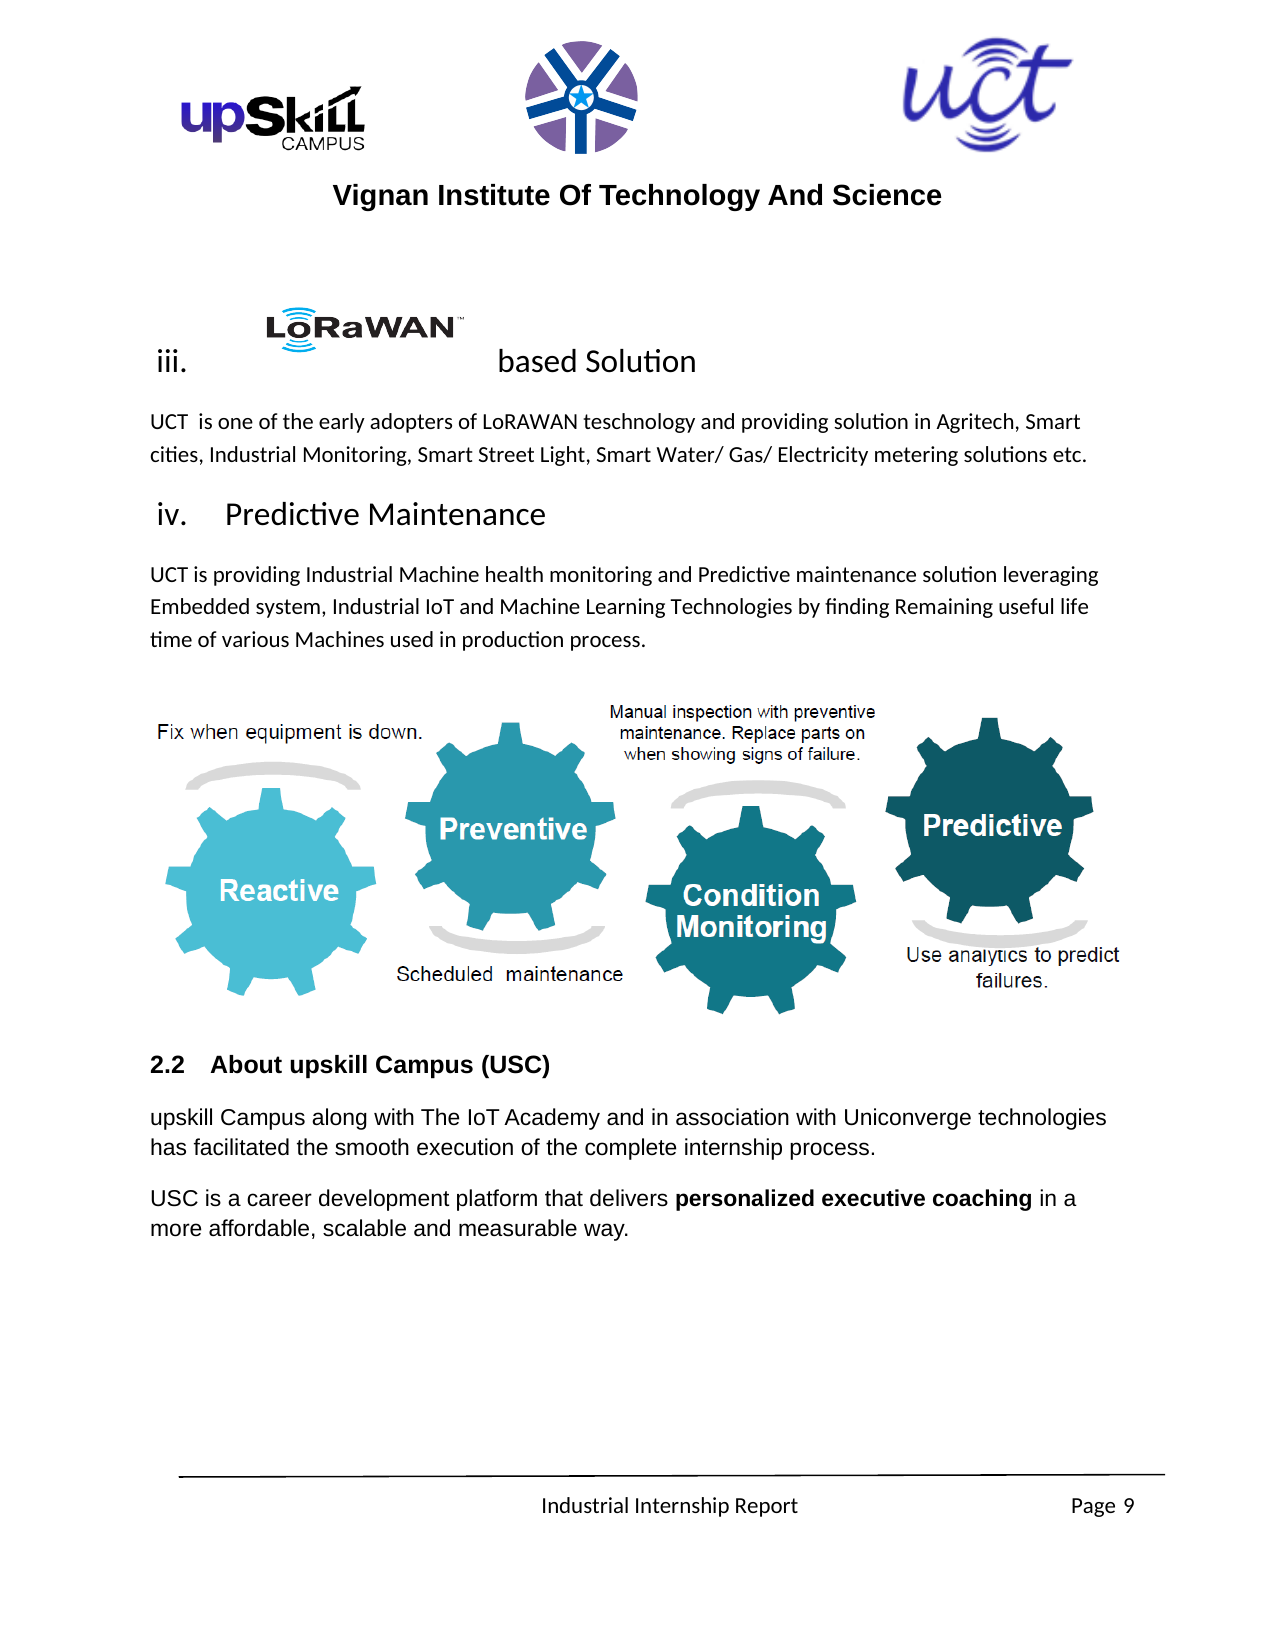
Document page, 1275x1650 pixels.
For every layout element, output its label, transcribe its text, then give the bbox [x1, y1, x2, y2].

text upskill Campus along with The IoT Academy and in association with Uniconverge technologies has facilitated the smooth execution of the complete internship process. [150, 1104, 1134, 1160]
subtitle About upskill Campus (USC) [150, 1054, 1134, 1079]
text UCT is one of the early adopters of LoRAWAN teschnology and providing solution in Agritech, Smart cities, Industrial Monitoring, Smart Street Light, Smart Water/ Gas/ Electricity metering solutions etc. [150, 407, 1134, 468]
list Predictive Maintenance [187, 493, 1134, 533]
text USC is a career development platform that delivers personalized executive coaching in a more affordable, scalable and measurable way. [150, 1185, 1134, 1242]
picture [225, 277, 492, 373]
picture [150, 677, 1135, 1025]
picture [150, 73, 396, 154]
picture [525, 41, 638, 154]
picture [900, 28, 1079, 154]
text UCT is providing Industrial Machine health monitoring and Predictive maintenance solution leveraging Embedded system, Industrial IoT and Machine Learning Technologies by finding Remaining useful life time of various Machines used in production process. [150, 560, 1134, 653]
